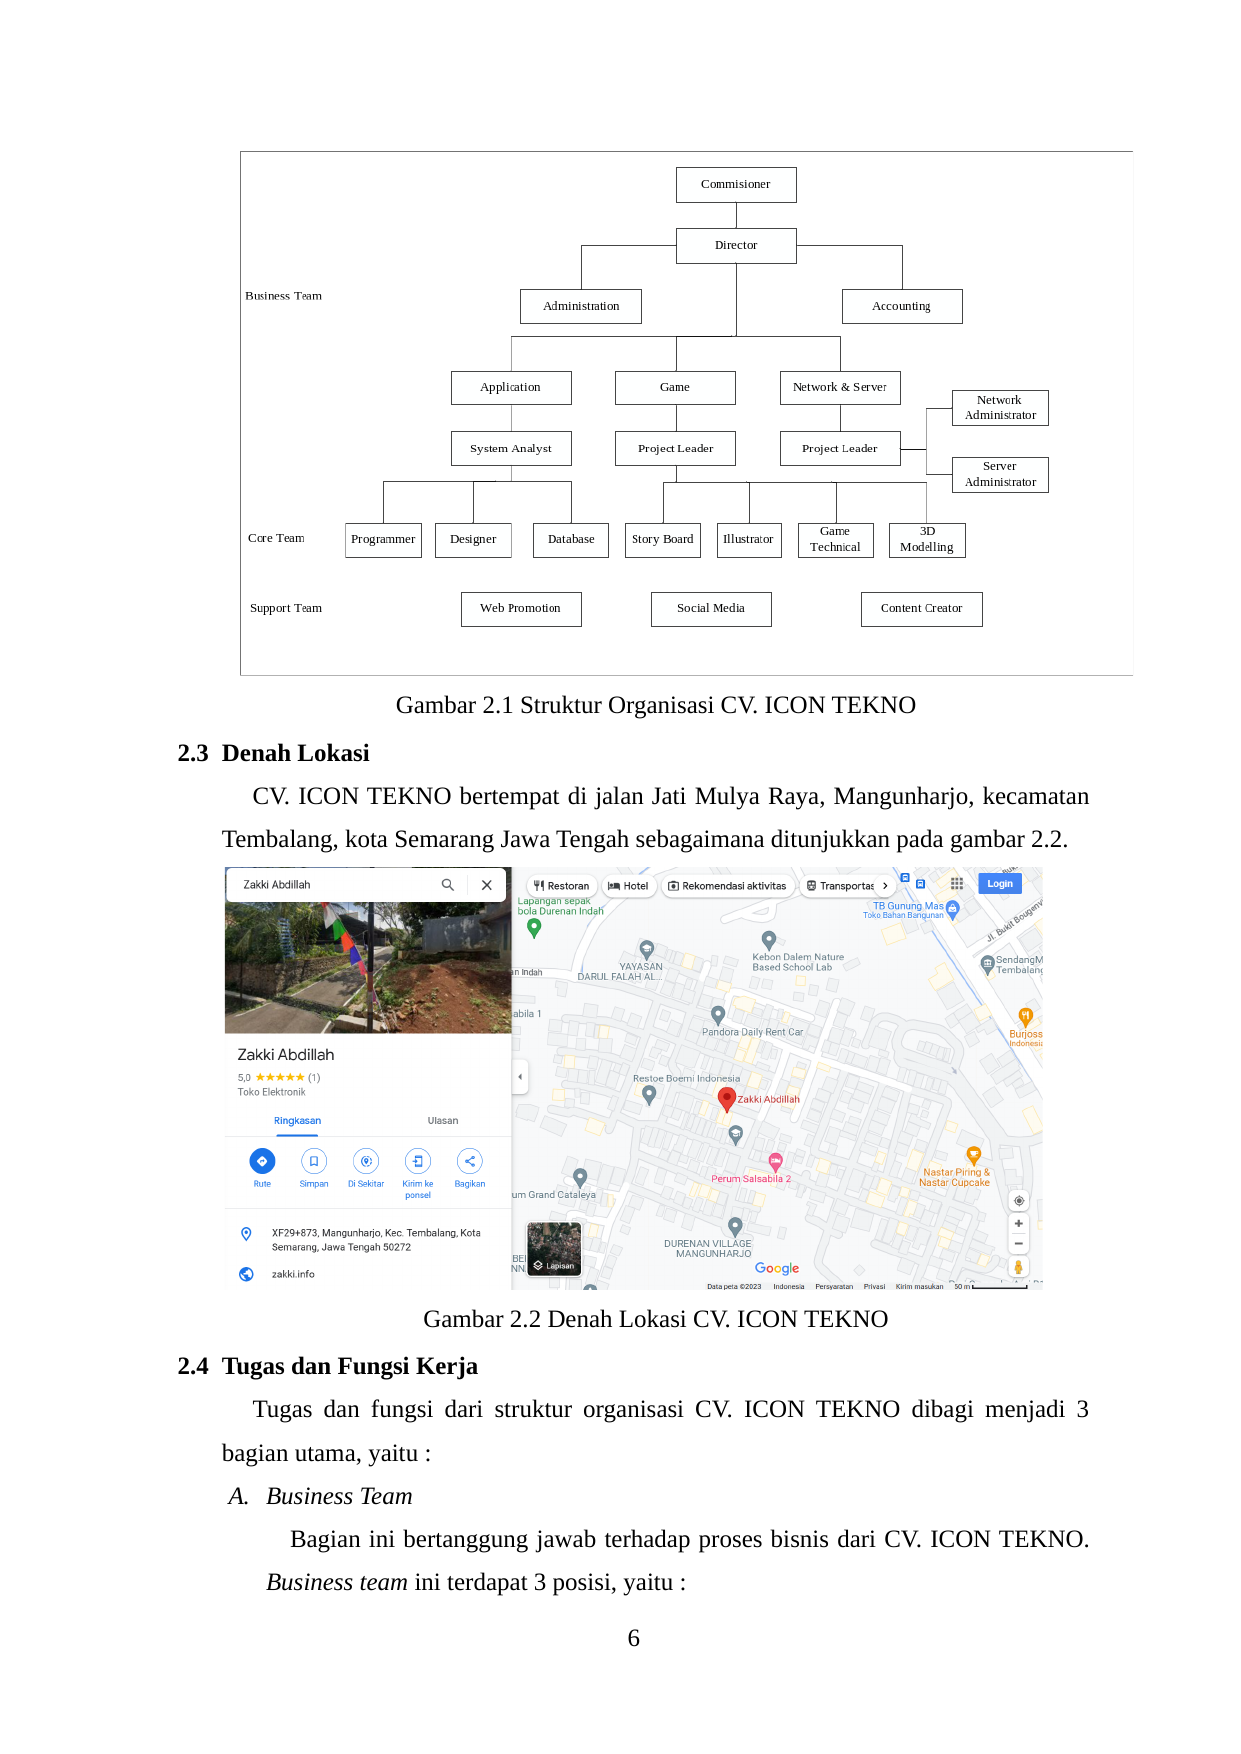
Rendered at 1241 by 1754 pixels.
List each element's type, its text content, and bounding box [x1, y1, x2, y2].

text Tugas dan fungsi dari struktur organisasi CV. ICON TEKNO dibagi menjadi 3 bagian utama, yaitu : [222, 1394, 1090, 1466]
subtitle Denah Lokasi [177, 738, 1090, 767]
subtitle Tugas dan Fungsi Kerja [177, 1351, 1090, 1380]
picture [224, 867, 1043, 1290]
text Gambar 2.1 Struktur Organisasi CV. ICON TEKNO [177, 691, 1090, 719]
text CV. ICON TEKNO bertempat di jalan Jati Mulya Raya, Mangunharjo, kecamatan Tembalang, kota Semarang Jawa Tengah sebagaimana ditunjukkan pada gambar 2.2. [222, 781, 1090, 853]
text Gambar 2.2 Denah Lokasi CV. ICON TEKNO [177, 1304, 1090, 1333]
text Bagian ini bertanggung jawab terhadap proses bisnis dari CV. ICON TEKNO. Business team ini terdapat 3 posisi, yaitu : [266, 1524, 1090, 1596]
list Business Team [228, 1481, 1090, 1509]
